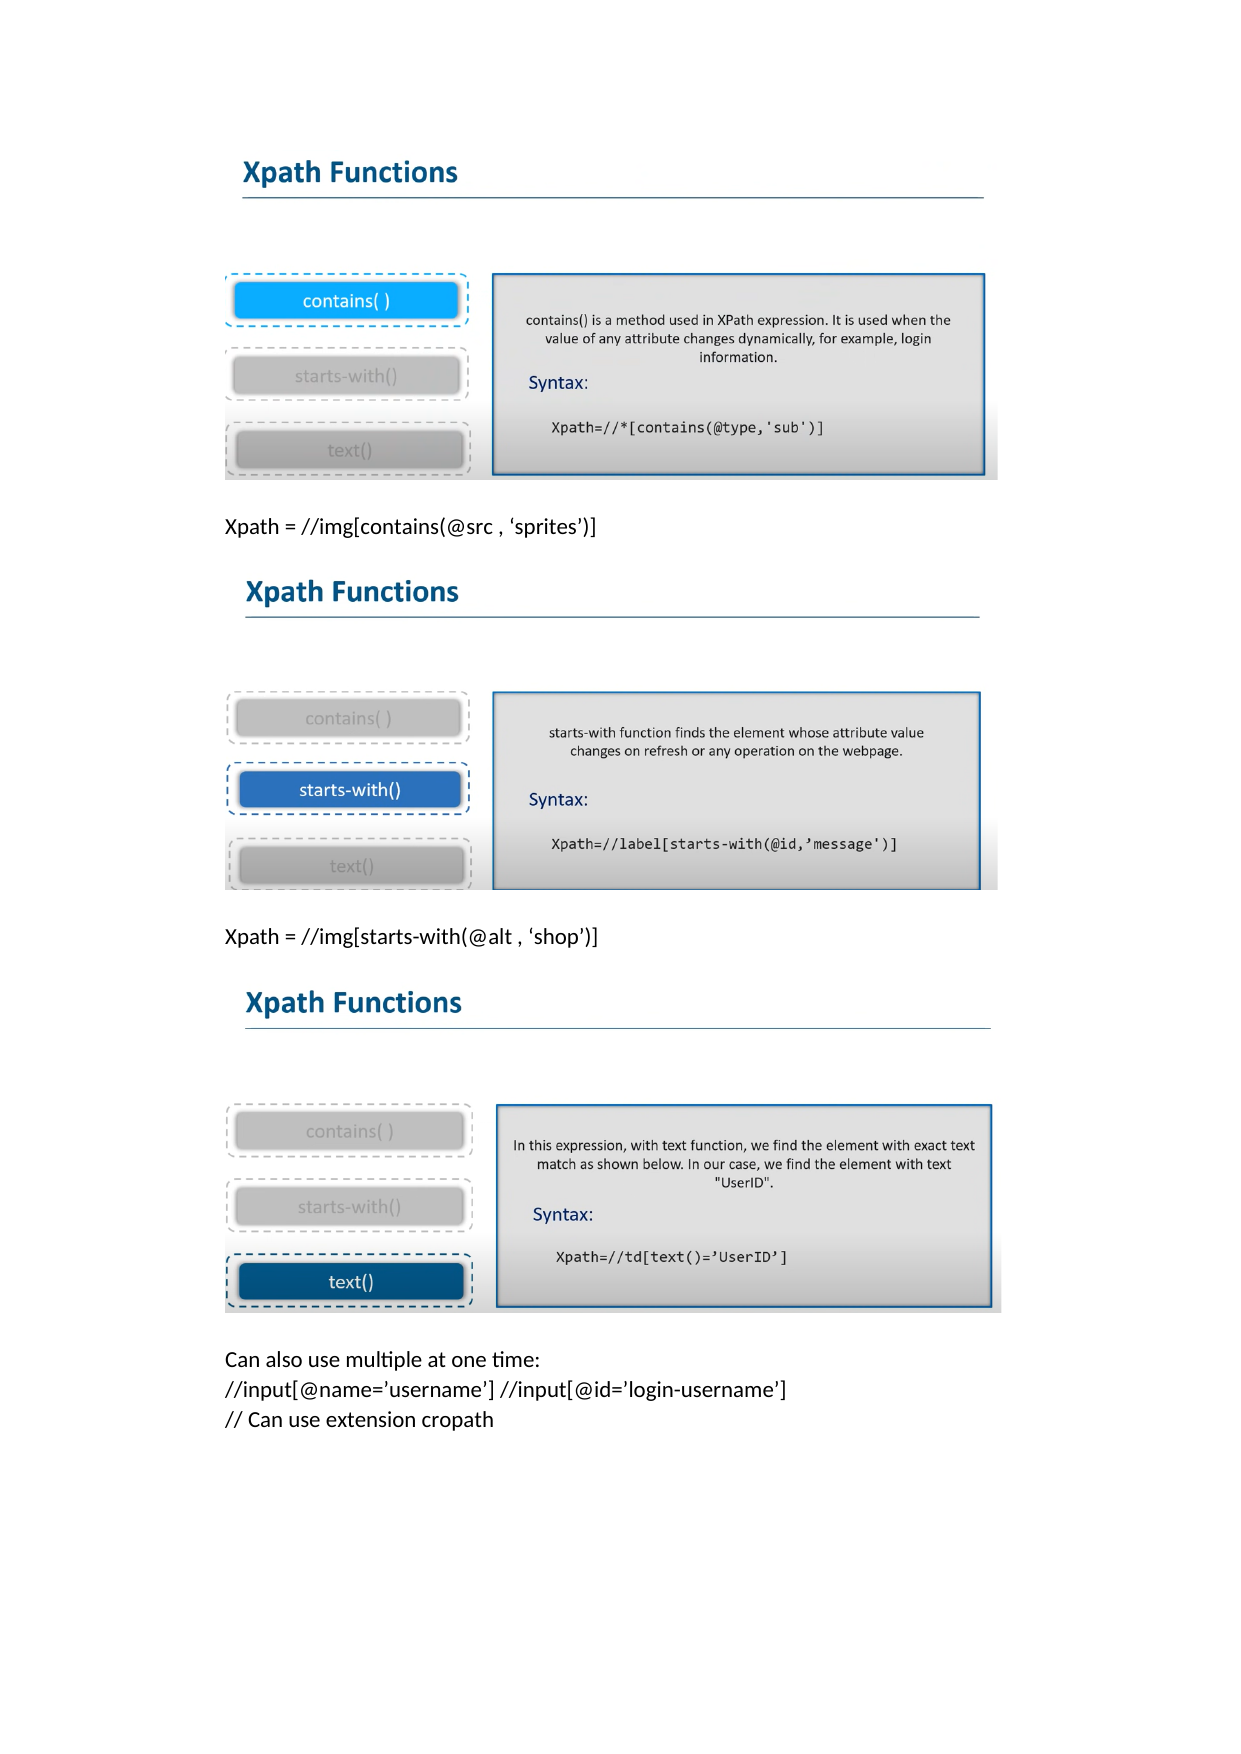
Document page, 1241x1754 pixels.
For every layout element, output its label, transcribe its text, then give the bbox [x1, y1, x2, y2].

picture [225, 982, 1002, 1313]
list //input[@name=’username’] //input[@id=’login-username’] [225, 1375, 1090, 1403]
list Xpath = //img[contains(@src , ‘sprites’)] [225, 512, 1090, 540]
list // Can use extension cropath [225, 1405, 1090, 1433]
picture [225, 150, 998, 480]
picture [225, 572, 998, 890]
list Can also use multiple at one time: [225, 1345, 1090, 1373]
list Xpath = //img[starts-with(@alt , ‘shop’)] [225, 922, 1090, 950]
